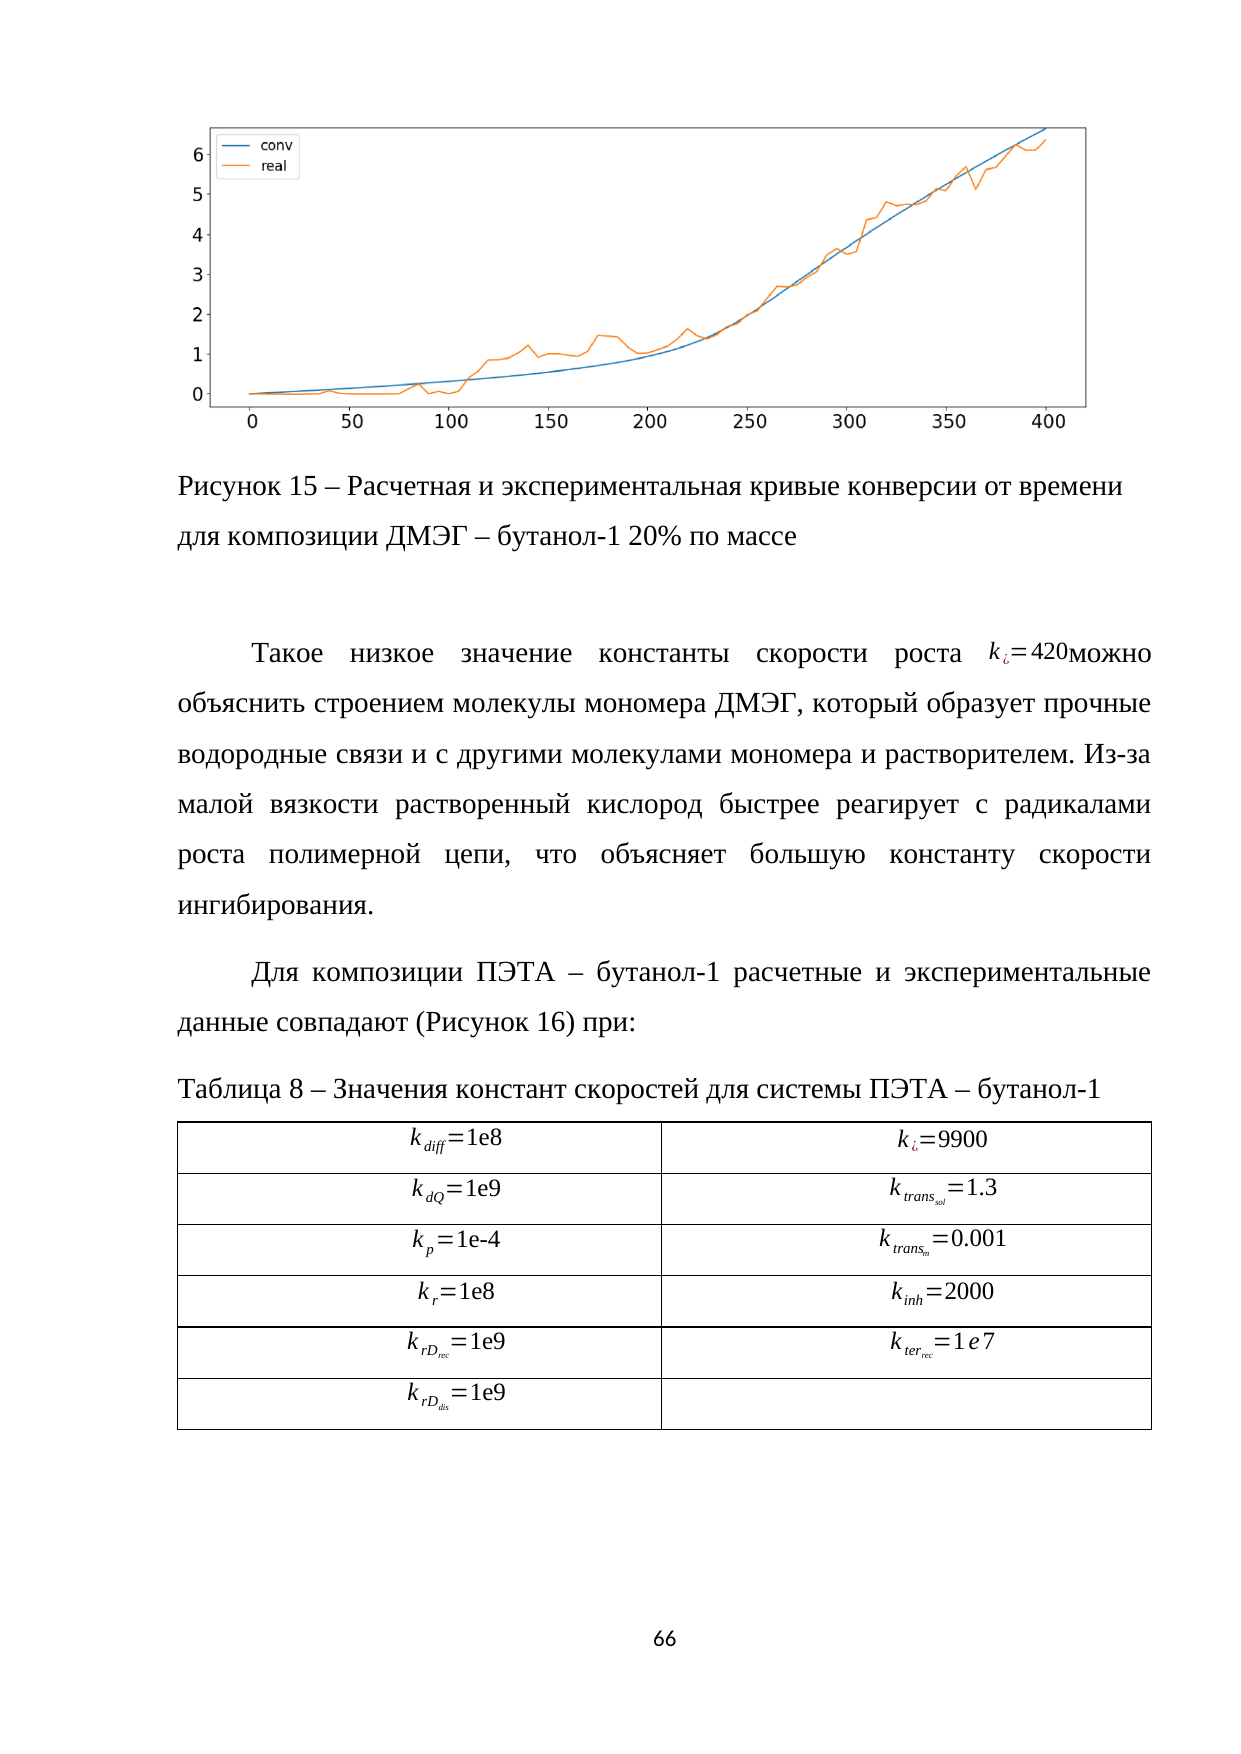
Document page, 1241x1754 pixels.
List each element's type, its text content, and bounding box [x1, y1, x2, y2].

table_cell [662, 1379, 1151, 1429]
table_cell [662, 1225, 1151, 1275]
table_cell [178, 1225, 661, 1275]
table_cell [178, 1276, 661, 1326]
text Такое низкое значение константы скорости роста можно объяснить строением молекулы мономера ДМЭГ, который образует прочные водородные связи и с другими молекулами мономера и растворителем. Из-за малой вязкости растворенный кислород быстрее реагирует с радикалами роста полимерной цепи, что объясняет большую константу скорости ингибирования. [177, 635, 1152, 920]
table_header [662, 1123, 1151, 1173]
table_cell [178, 1174, 661, 1224]
table_cell [178, 1379, 661, 1429]
text Для композиции ПЭТА – бутанол-1 расчетные и экспериментальные данные совпадают (Рисунок 16) при: [177, 954, 1152, 1038]
table_cell [178, 1328, 661, 1378]
table_cell [662, 1276, 1151, 1326]
table_cell [662, 1174, 1151, 1224]
picture [177, 118, 1097, 435]
table_cell [662, 1328, 1151, 1378]
table_header [178, 1123, 661, 1173]
